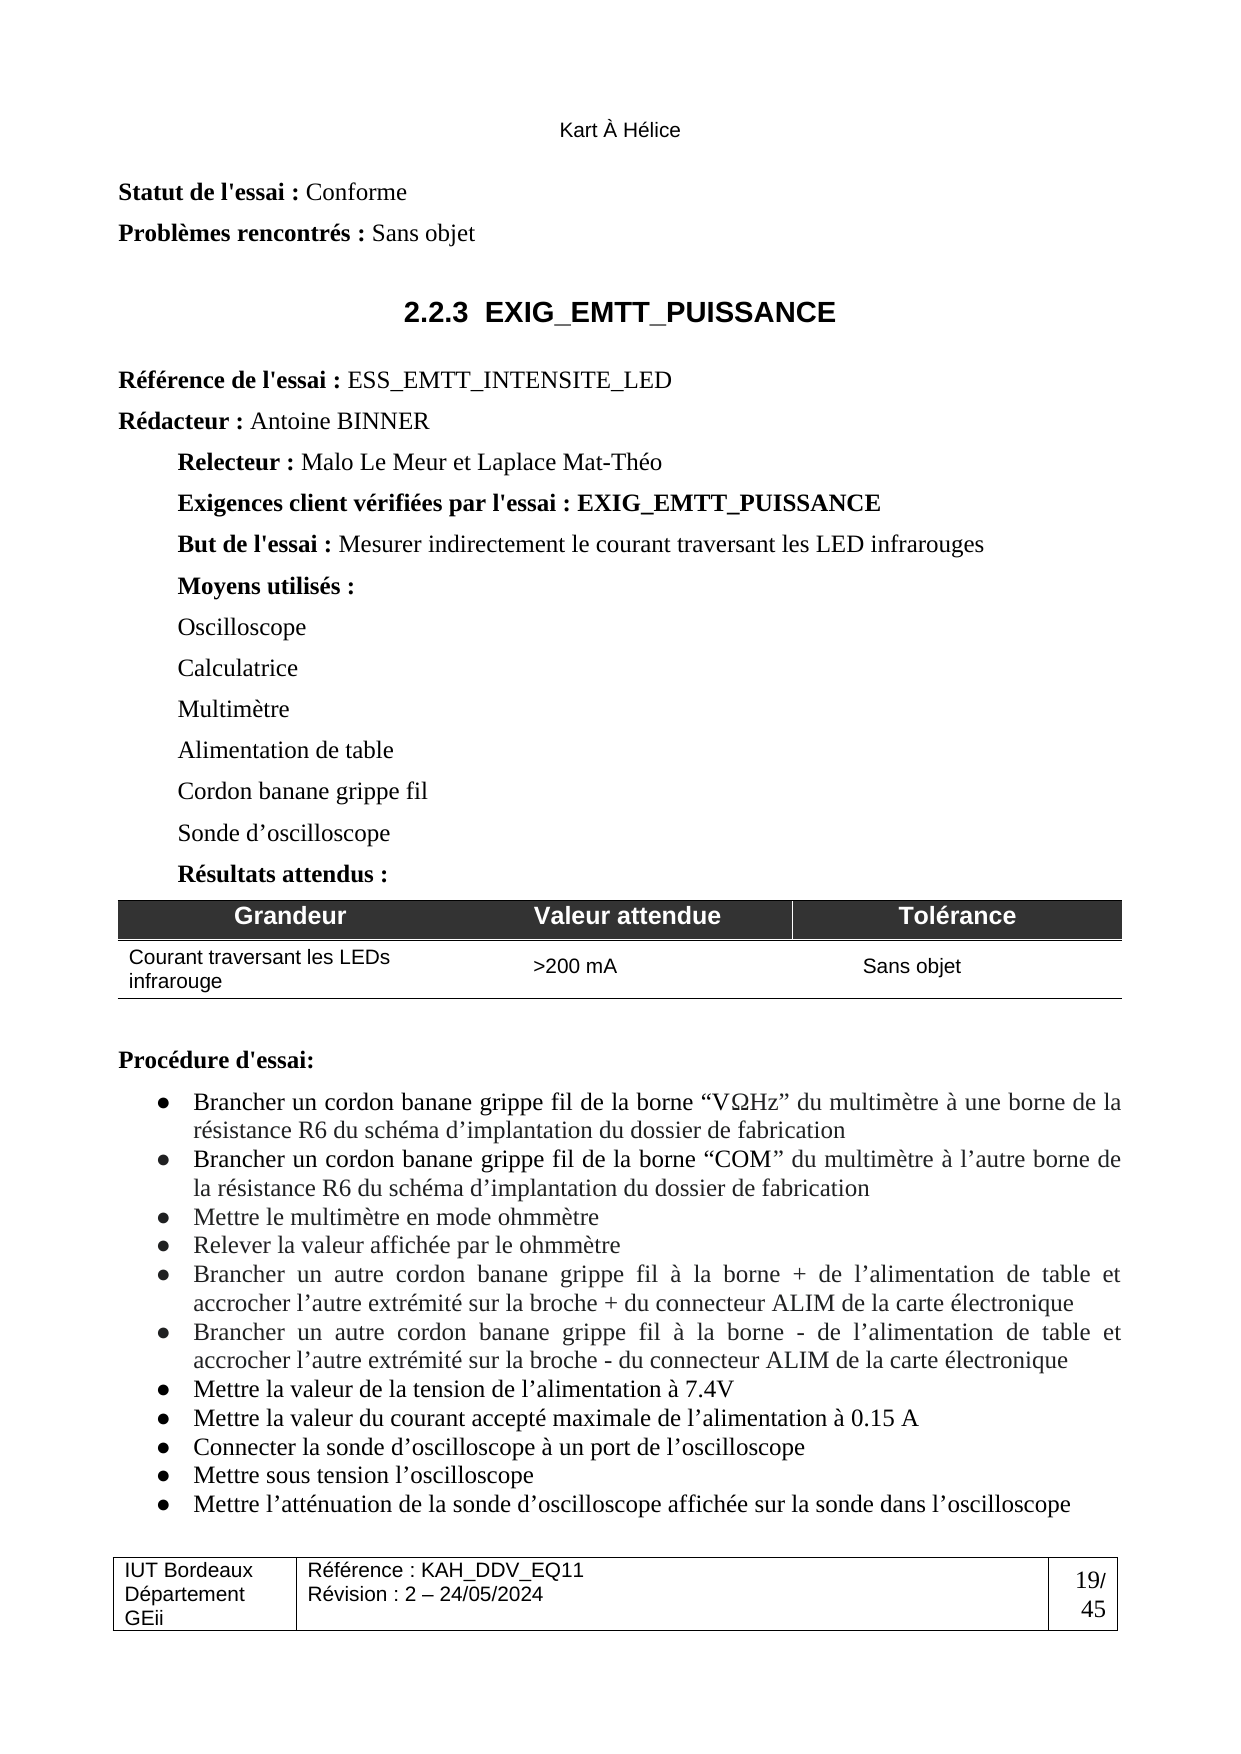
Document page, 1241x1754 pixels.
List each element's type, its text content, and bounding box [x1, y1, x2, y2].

text Rédacteur : Antoine BINNER [118, 406, 1122, 435]
text Référence de l'essai : ESS_EMTT_INTENSITE_LED [118, 365, 1122, 394]
text Résultats attendus : [177, 859, 1122, 887]
text Procédure d'essai: [118, 1046, 1122, 1074]
list Connecter la sonde d’oscilloscope à un port de l’oscilloscope [156, 1432, 1122, 1461]
text Moyens utilisés : [177, 571, 1122, 599]
list Mettre sous tension l’oscilloscope [156, 1461, 1122, 1489]
list Mettre la valeur de la tension de l’alimentation à 7.4V [156, 1374, 1122, 1403]
text Relecteur : Malo Le Meur et Laplace Mat-Théo [177, 447, 1122, 476]
text Problèmes rencontrés : Sans objet [118, 218, 1122, 247]
text Alimentation de table [177, 735, 1122, 764]
list Brancher un cordon banane grippe fil de la borne “VΩHz” du multimètre à une borne de la résistance R6 du schéma d’implantation du dossier de fabrication [156, 1087, 1122, 1144]
list Brancher un autre cordon banane grippe fil à la borne - de l’alimentation de table et accrocher l’autre extrémité sur la broche - du connecteur ALIM de la carte électronique [156, 1317, 1122, 1374]
text Calculatrice [177, 653, 1122, 682]
text Cordon banane grippe fil [177, 776, 1122, 805]
subtitle 2.2.3 EXIG_EMTT_PUISSANCE [118, 295, 1122, 329]
list Relever la valeur affichée par le ohmmètre [156, 1231, 1122, 1259]
text Exigences client vérifiées par l'essai : EXIG_EMTT_PUISSANCE [177, 488, 1122, 517]
text Sonde d’oscilloscope [177, 818, 1122, 846]
text But de l'essai : Mesurer indirectement le courant traversant les LED infrarouges [177, 529, 1122, 558]
text Oscilloscope [177, 612, 1122, 641]
text Multimètre [177, 694, 1122, 723]
list Mettre l’atténuation de la sonde d’oscilloscope affichée sur la sonde dans l’oscilloscope [156, 1489, 1122, 1518]
list Brancher un autre cordon banane grippe fil à la borne + de l’alimentation de table et accrocher l’autre extrémité sur la broche + du connecteur ALIM de la carte électronique [156, 1259, 1122, 1317]
list Brancher un cordon banane grippe fil de la borne “COM” du multimètre à l’autre borne de la résistance R6 du schéma d’implantation du dossier de fabrication [156, 1144, 1122, 1202]
text Statut de l'essai : Conforme [118, 177, 1122, 206]
list Mettre le multimètre en mode ohmmètre [156, 1202, 1122, 1231]
list Mettre la valeur du courant accepté maximale de l’alimentation à 0.15 A [156, 1403, 1122, 1432]
